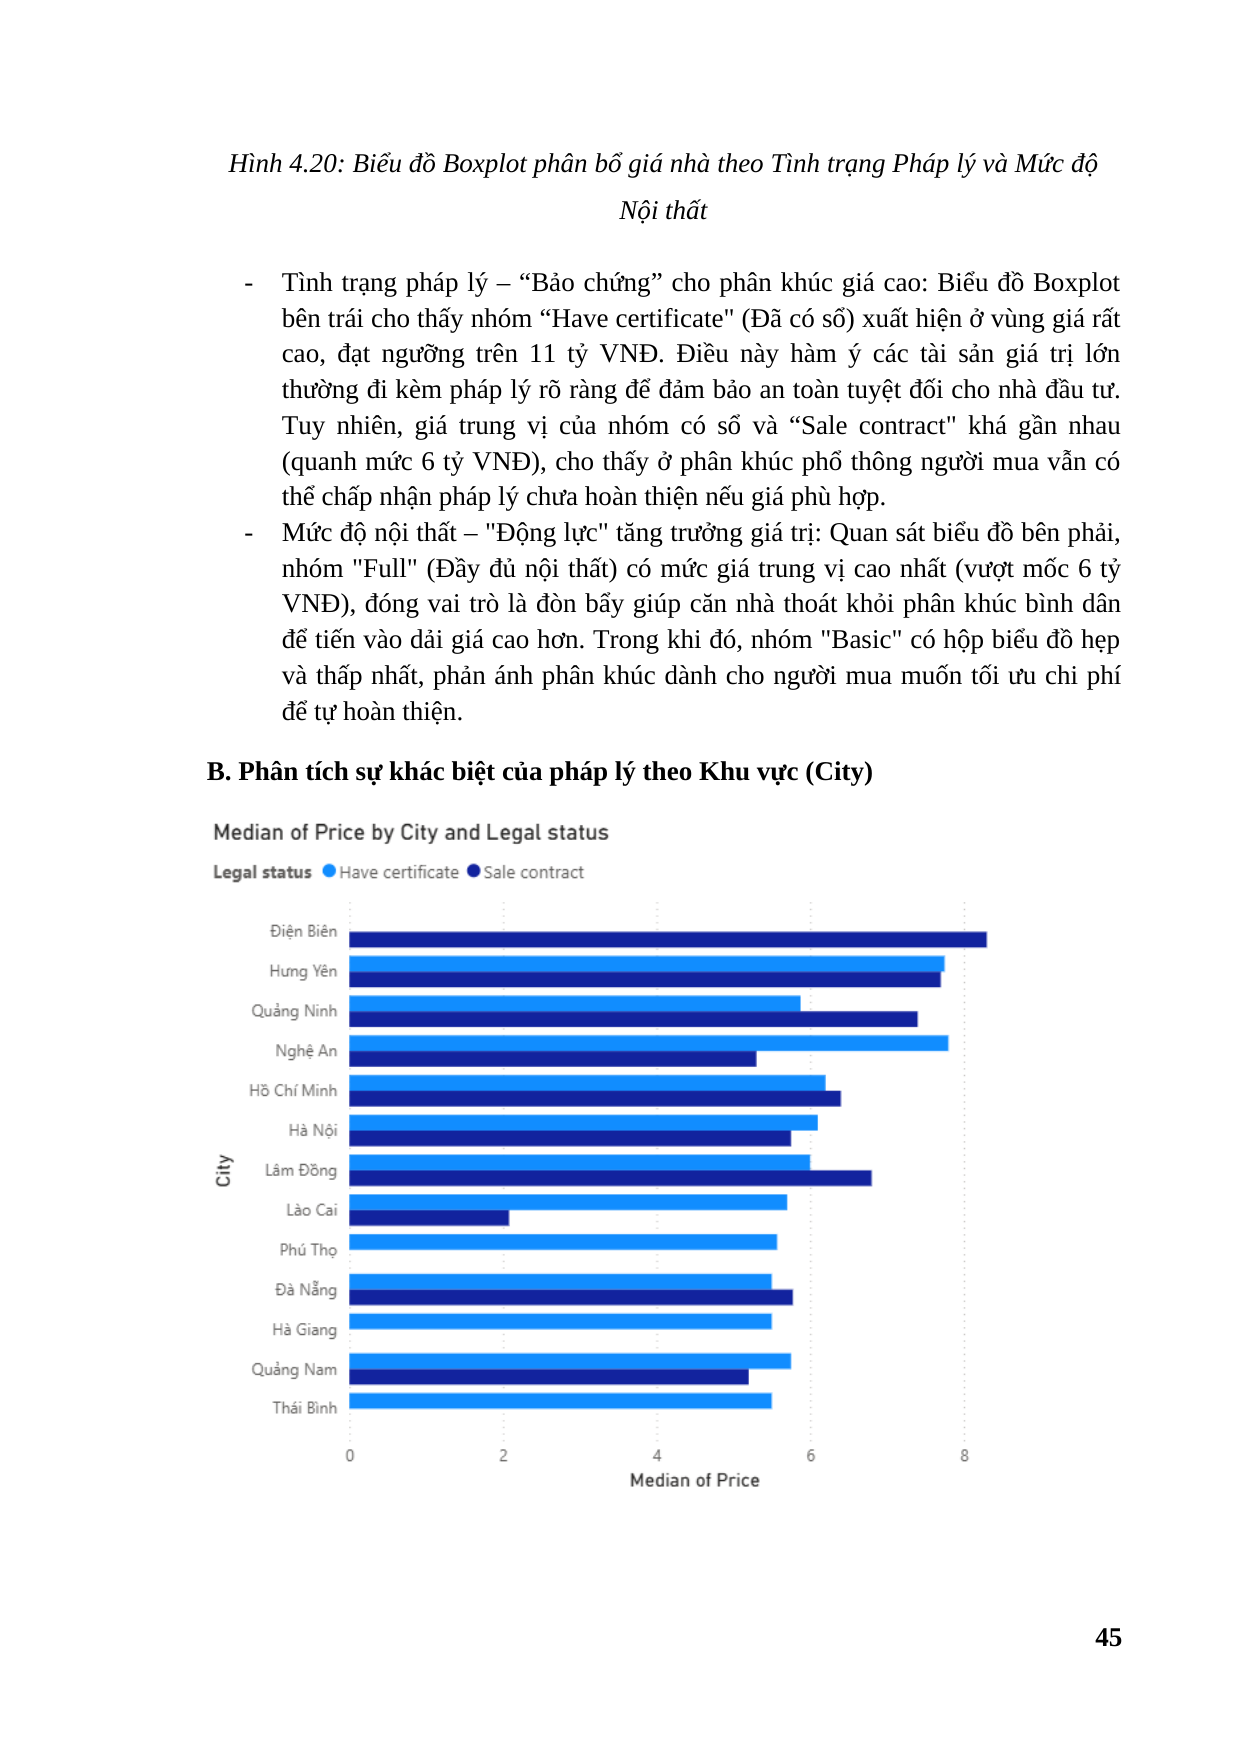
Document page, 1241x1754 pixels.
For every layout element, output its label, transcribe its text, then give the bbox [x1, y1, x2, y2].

subtitle Hình 4.20: Biểu đồ Boxplot phân bổ giá nhà theo Tình trạng Pháp lý và Mức độ Nội thất [207, 148, 1122, 225]
list Tình trạng pháp lý – “Bảo chứng” cho phân khúc giá cao: Biểu đồ Boxplot bên trái cho thấy nhóm “Have certificate" (Đã có sổ) xuất hiện ở vùng giá rất cao, đạt ngưỡng trên 11 tỷ VNĐ. Điều này hàm ý các tài sản giá trị lớn thường đi kèm pháp lý rõ ràng để đảm bảo an toàn tuyệt đối cho nhà đầu tư. Tuy nhiên, giá trung vị của nhóm có sổ và “Sale contract" khá gần nhau (quanh mức 6 tỷ VNĐ), cho thấy ở phân khúc phổ thông người mua vẫn có thể chấp nhận pháp lý chưa hoàn thiện nếu giá phù hợp. [244, 266, 1122, 511]
picture [206, 816, 1122, 1496]
text B. Phân tích sự khác biệt của pháp lý theo Khu vực (City) [207, 755, 1122, 787]
list Mức độ nội thất – "Động lực" tăng trưởng giá trị: Quan sát biểu đồ bên phải, nhóm "Full" (Đầy đủ nội thất) có mức giá trung vị cao nhất (vượt mốc 6 tỷ VNĐ), đóng vai trò là đòn bẩy giúp căn nhà thoát khỏi phân khúc bình dân để tiến vào dải giá cao hơn. Trong khi đó, nhóm "Basic" có hộp biểu đồ hẹp và thấp nhất, phản ánh phân khúc dành cho người mua muốn tối ưu chi phí để tự hoàn thiện. [244, 516, 1122, 726]
